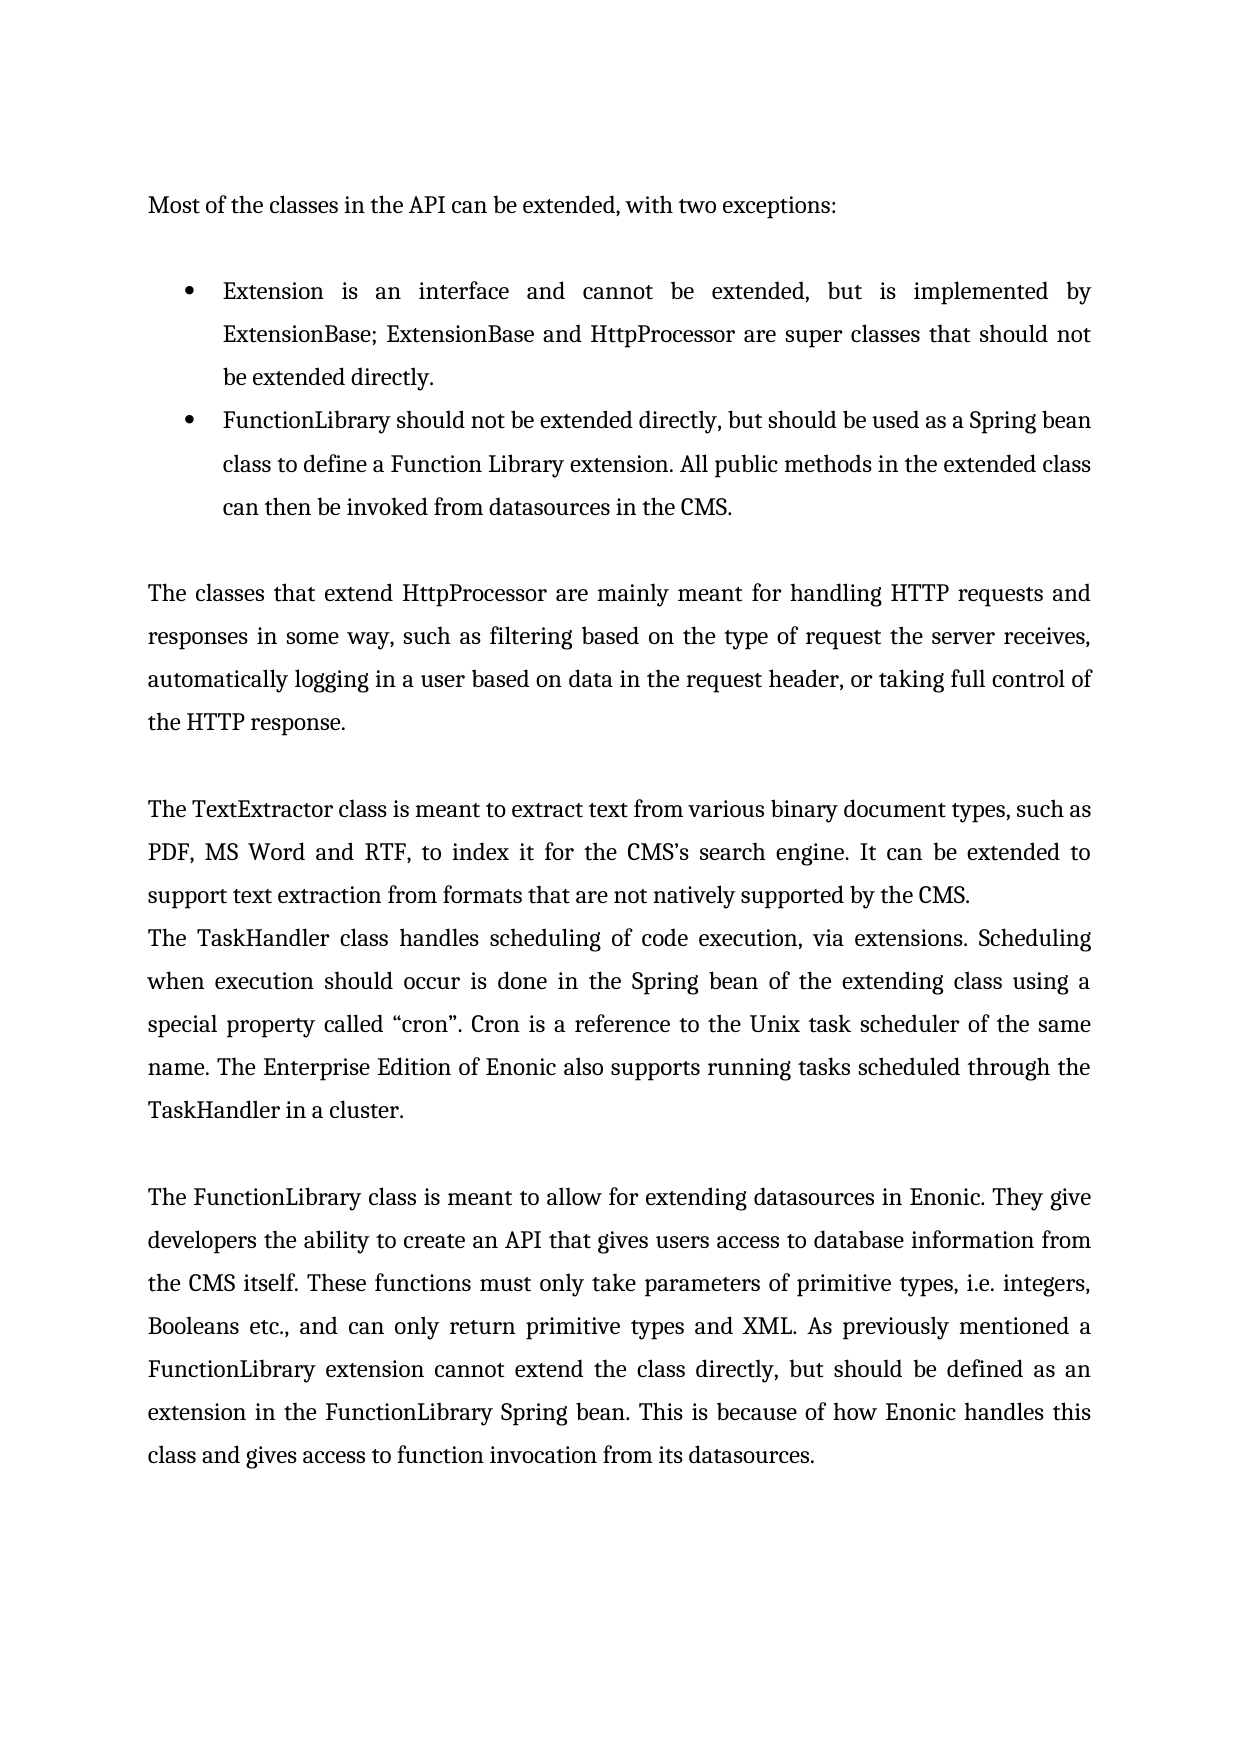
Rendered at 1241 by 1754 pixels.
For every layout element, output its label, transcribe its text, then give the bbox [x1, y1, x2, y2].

text Most of the classes in the API can be extended, with two exceptions: [148, 191, 1092, 219]
text The TaskHandler class handles scheduling of code execution, via extensions. Scheduling when execution should occur is done in the Spring bean of the extending class using a special property called “cron”. Cron is a reference to the Unix task scheduler of the same name. The Enterprise Edition of Enonic also supports running tasks scheduled through the TaskHandler in a cluster. [148, 924, 1092, 1125]
text The classes that extend HttpProcessor are mainly meant for handling HTTP requests and responses in some way, such as filtering based on the type of request the server receives, automatically logging in a user based on data in the request header, or taking full control of the HTTP response. [148, 579, 1092, 737]
text The TextExtractor class is meant to extract text from various binary document types, such as PDF, MS Word and RTF, to index it for the CMS’s search engine. It can be extended to support text extraction from formats that are not natively supported by the CMS. [148, 794, 1092, 909]
list FunctionLibrary should not be extended directly, but should be used as a Spring bean class to define a Function Library extension. All public methods in the extended class can then be invoked from datasources in the CMS. [185, 406, 1092, 521]
text The FunctionLibrary class is meant to allow for extending datasources in Enonic. They give developers the ability to create an API that gives users access to database information from the CMS itself. These functions must only take parameters of primitive types, i.e. integers, Booleans etc., and can only return primitive types and XML. As previously mentioned a FunctionLibrary extension cannot extend the class directly, but should be defined as an extension in the FunctionLibrary Spring bean. This is because of how Enonic handles this class and gives access to function invocation from its datasources. [148, 1183, 1092, 1470]
list Extension is an interface and cannot be extended, but is implemented by ExtensionBase; ExtensionBase and HttpProcessor are super classes that should not be extended directly. [185, 277, 1092, 392]
